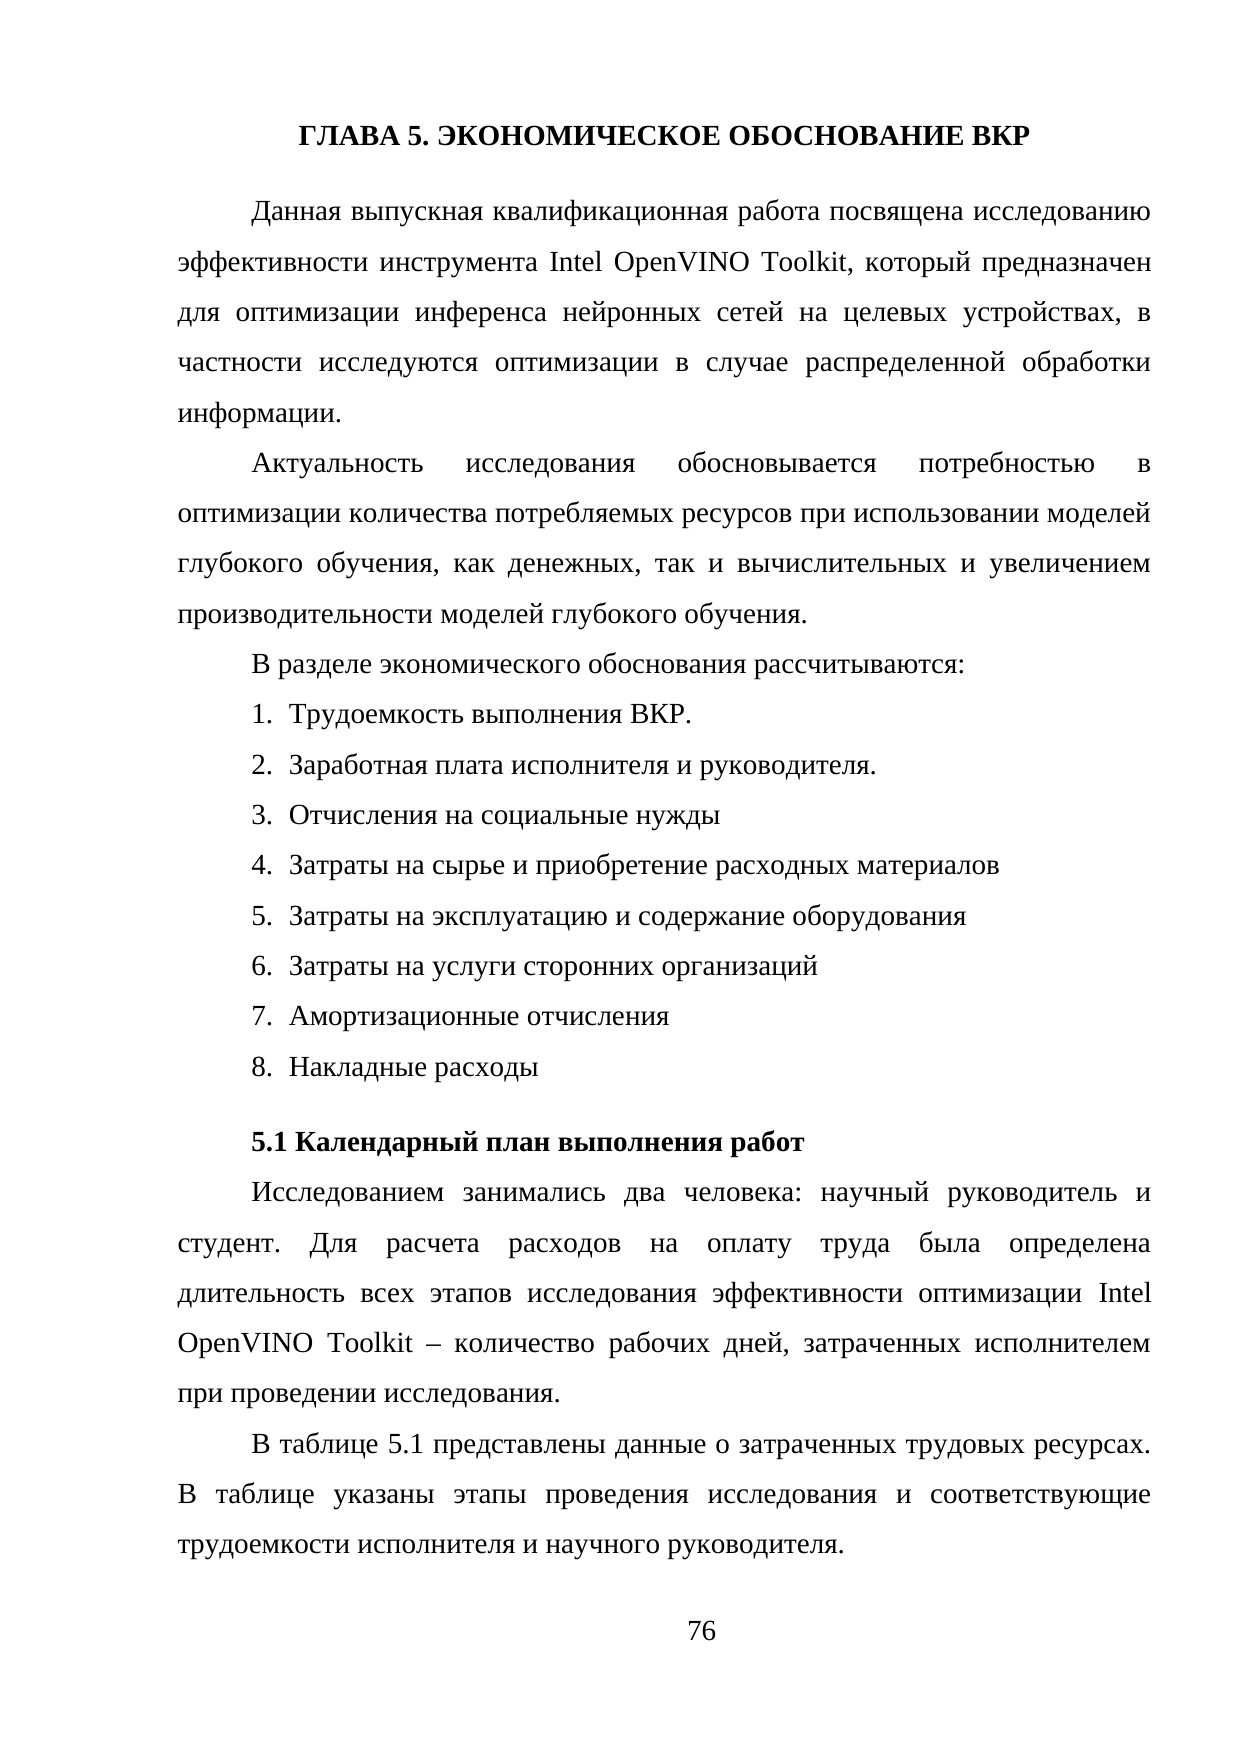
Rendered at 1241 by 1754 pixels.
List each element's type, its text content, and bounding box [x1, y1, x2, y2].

text В разделе экономического обоснования рассчитываются: [177, 646, 1152, 680]
list Отчисления на социальные нужды [251, 797, 1152, 831]
list Затраты на эксплуатацию и содержание оборудования [251, 898, 1152, 931]
list Затраты на услуги сторонних организаций [251, 948, 1152, 982]
text Исследованием занимались два человека: научный руководитель и студент. Для расчета расходов на оплату труда была определена длительность всех этапов исследования эффективности оптимизации Intel OpenVINO Toolkit – количество рабочих дней, затраченных исполнителем при проведении исследования. [177, 1174, 1152, 1409]
list Амортизационные отчисления [251, 998, 1152, 1032]
list Заработная плата исполнителя и руководителя. [251, 747, 1152, 780]
list Затраты на сырье и приобретение расходных материалов [251, 847, 1152, 881]
list Трудоемкость выполнения ВКР. [251, 697, 1152, 730]
text Актуальность исследования обосновывается потребностью в оптимизации количества потребляемых ресурсов при использовании моделей глубокого обучения, как денежных, так и вычислительных и увеличением производительности моделей глубокого обучения. [177, 445, 1152, 629]
list Накладные расходы [251, 1049, 1152, 1082]
text В таблице 5.1 представлены данные о затраченных трудовых ресурсах. В таблице указаны этапы проведения исследования и соответствующие трудоемкости исполнителя и научного руководителя. [177, 1426, 1152, 1560]
subtitle 5.1 Календарный план выполнения работ [177, 1124, 1152, 1158]
text Данная выпускная квалификационная работа посвящена исследованию эффективности инструмента Intel OpenVINO Toolkit, который предназначен для оптимизации инференса нейронных сетей на целевых устройствах, в частности исследуются оптимизации в случае распределенной обработки информации. [177, 193, 1152, 428]
subtitle ГЛАВА 5. Экономическое обоснование ВКР [177, 118, 1152, 152]
